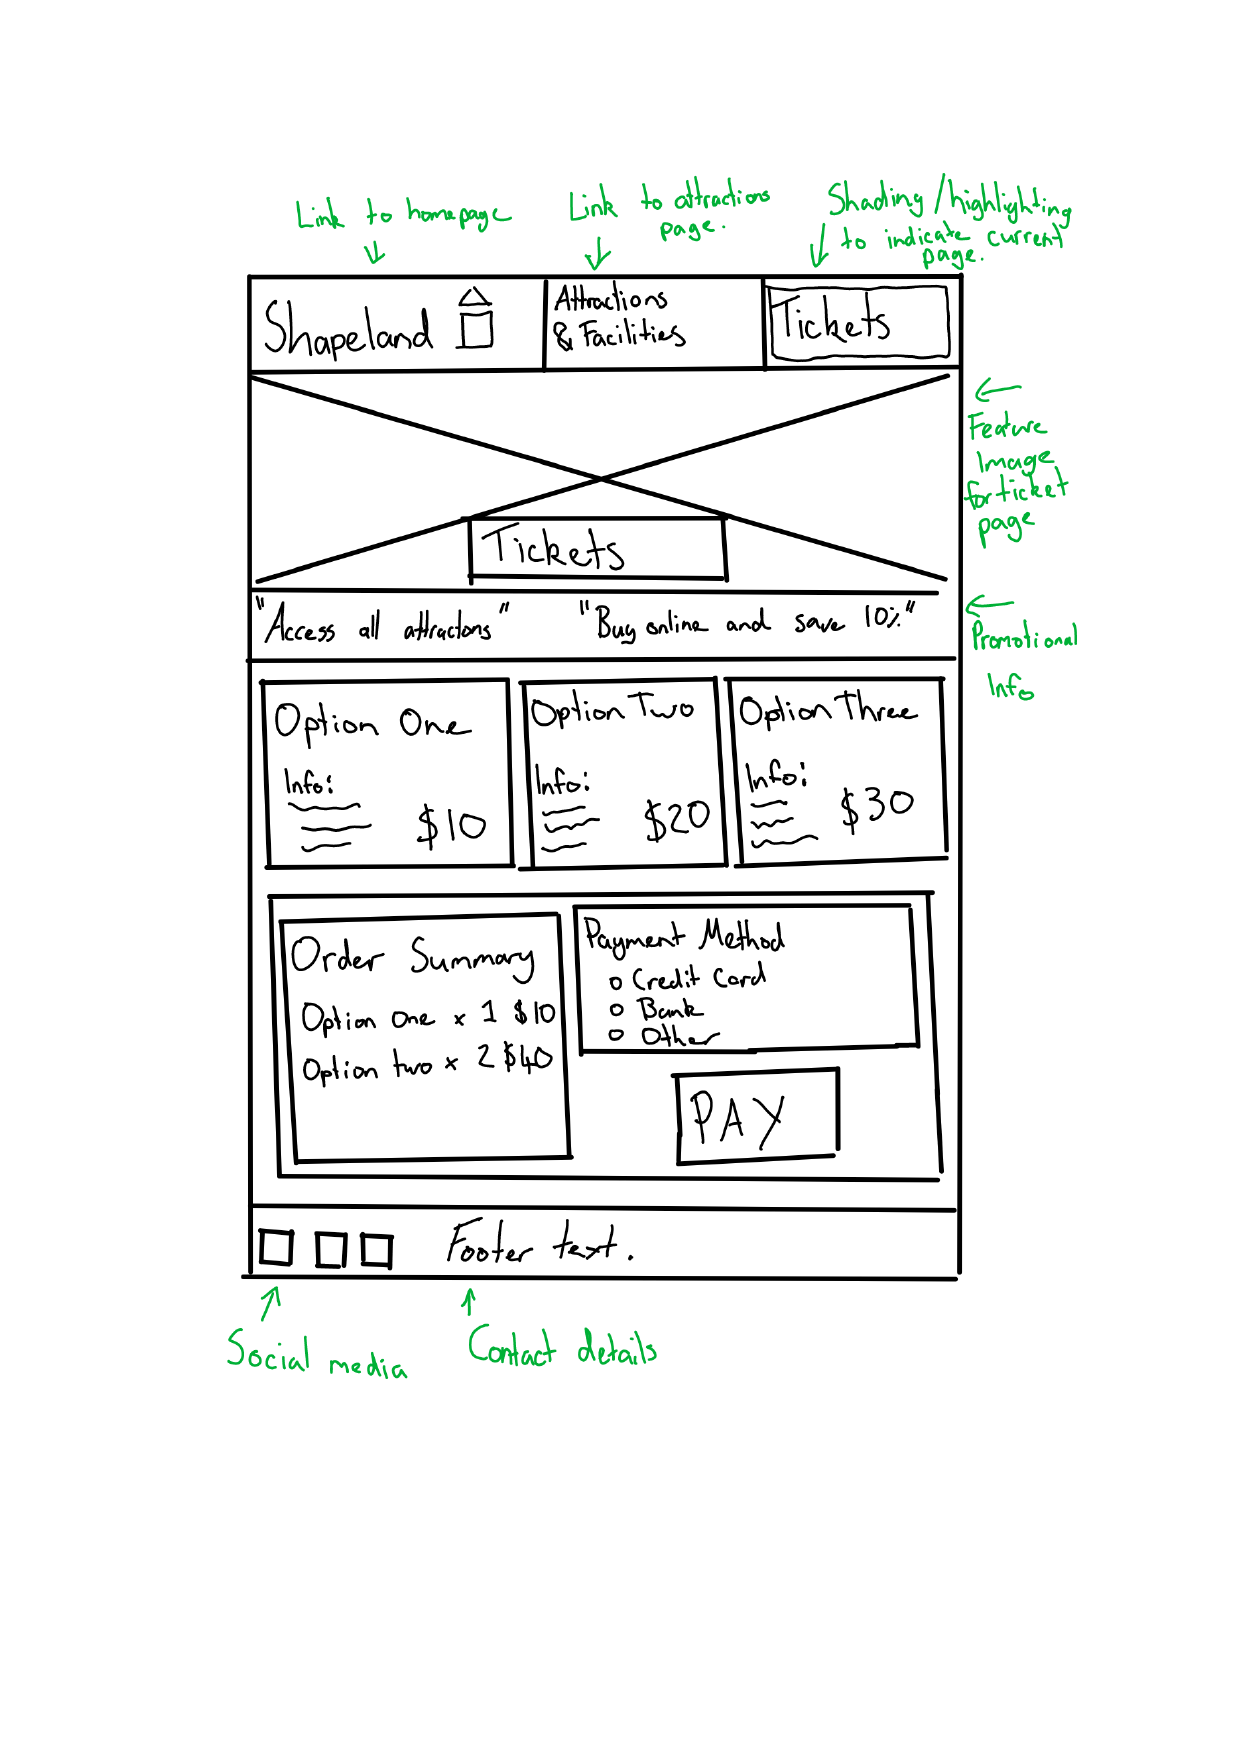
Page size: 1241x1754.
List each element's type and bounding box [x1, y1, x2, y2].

picture [150, 150, 1091, 1405]
